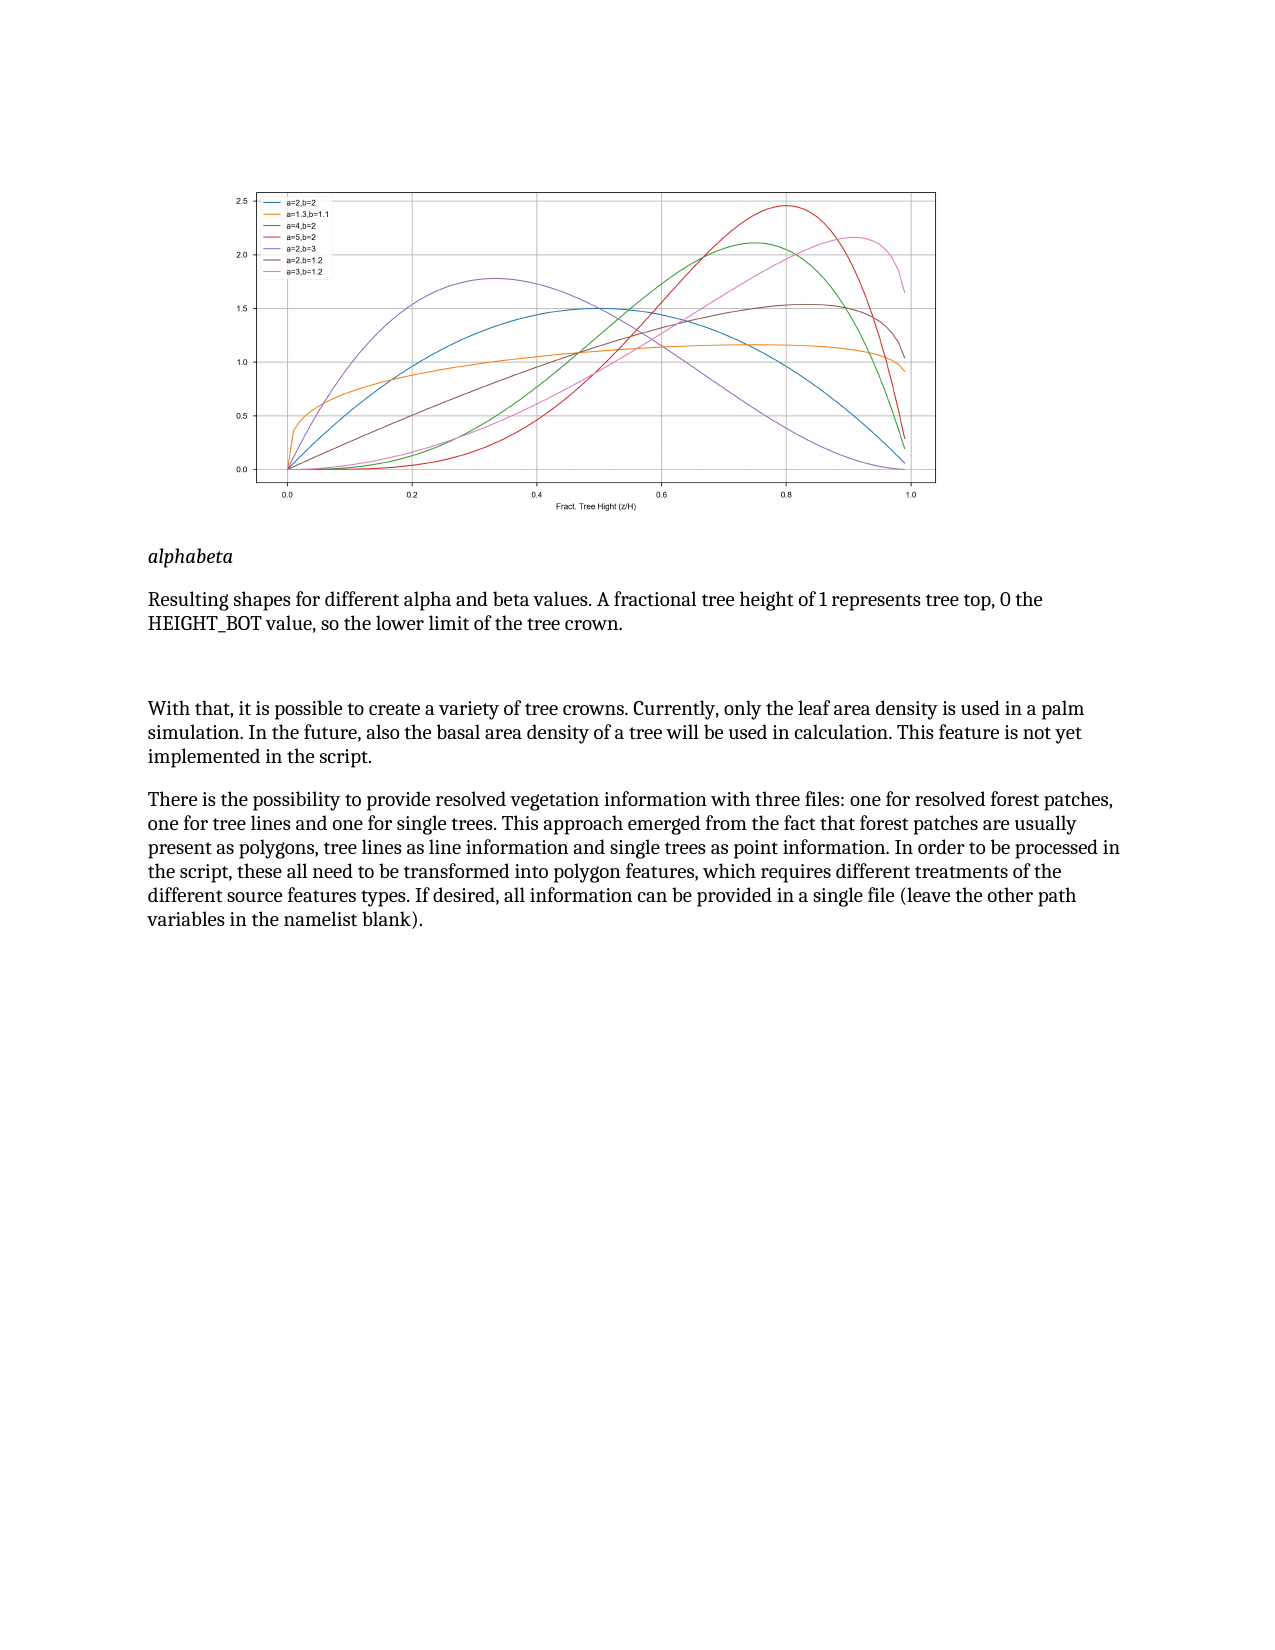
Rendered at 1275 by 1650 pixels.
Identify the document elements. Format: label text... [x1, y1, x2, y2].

text alphabeta [148, 545, 1127, 569]
text With that, it is possible to create a variety of tree crowns. Currently, only the leaf area density is used in a palm simulation. In the future, also the basal area density of a tree will be used in calculation. This feature is not yet implemented in the script. [148, 697, 1127, 769]
picture [147, 147, 1023, 524]
text There is the possibility to provide resolved vegetation information with three files: one for resolved forest patches, one for tree lines and one for single trees. This approach emerged from the fact that forest patches are usually present as polygons, tree lines as line information and single trees as point information. In order to be processed in the script, these all need to be transformed into polygon features, which requires different treatments of the different source features types. If desired, all information can be provided in a single file (leave the other path variables in the namelist blank). [148, 788, 1127, 931]
text Resulting shapes for different alpha and beta values. A fractional tree height of 1 represents tree top, 0 the HEIGHT_BOT value, so the lower limit of the tree crown. [148, 588, 1127, 636]
